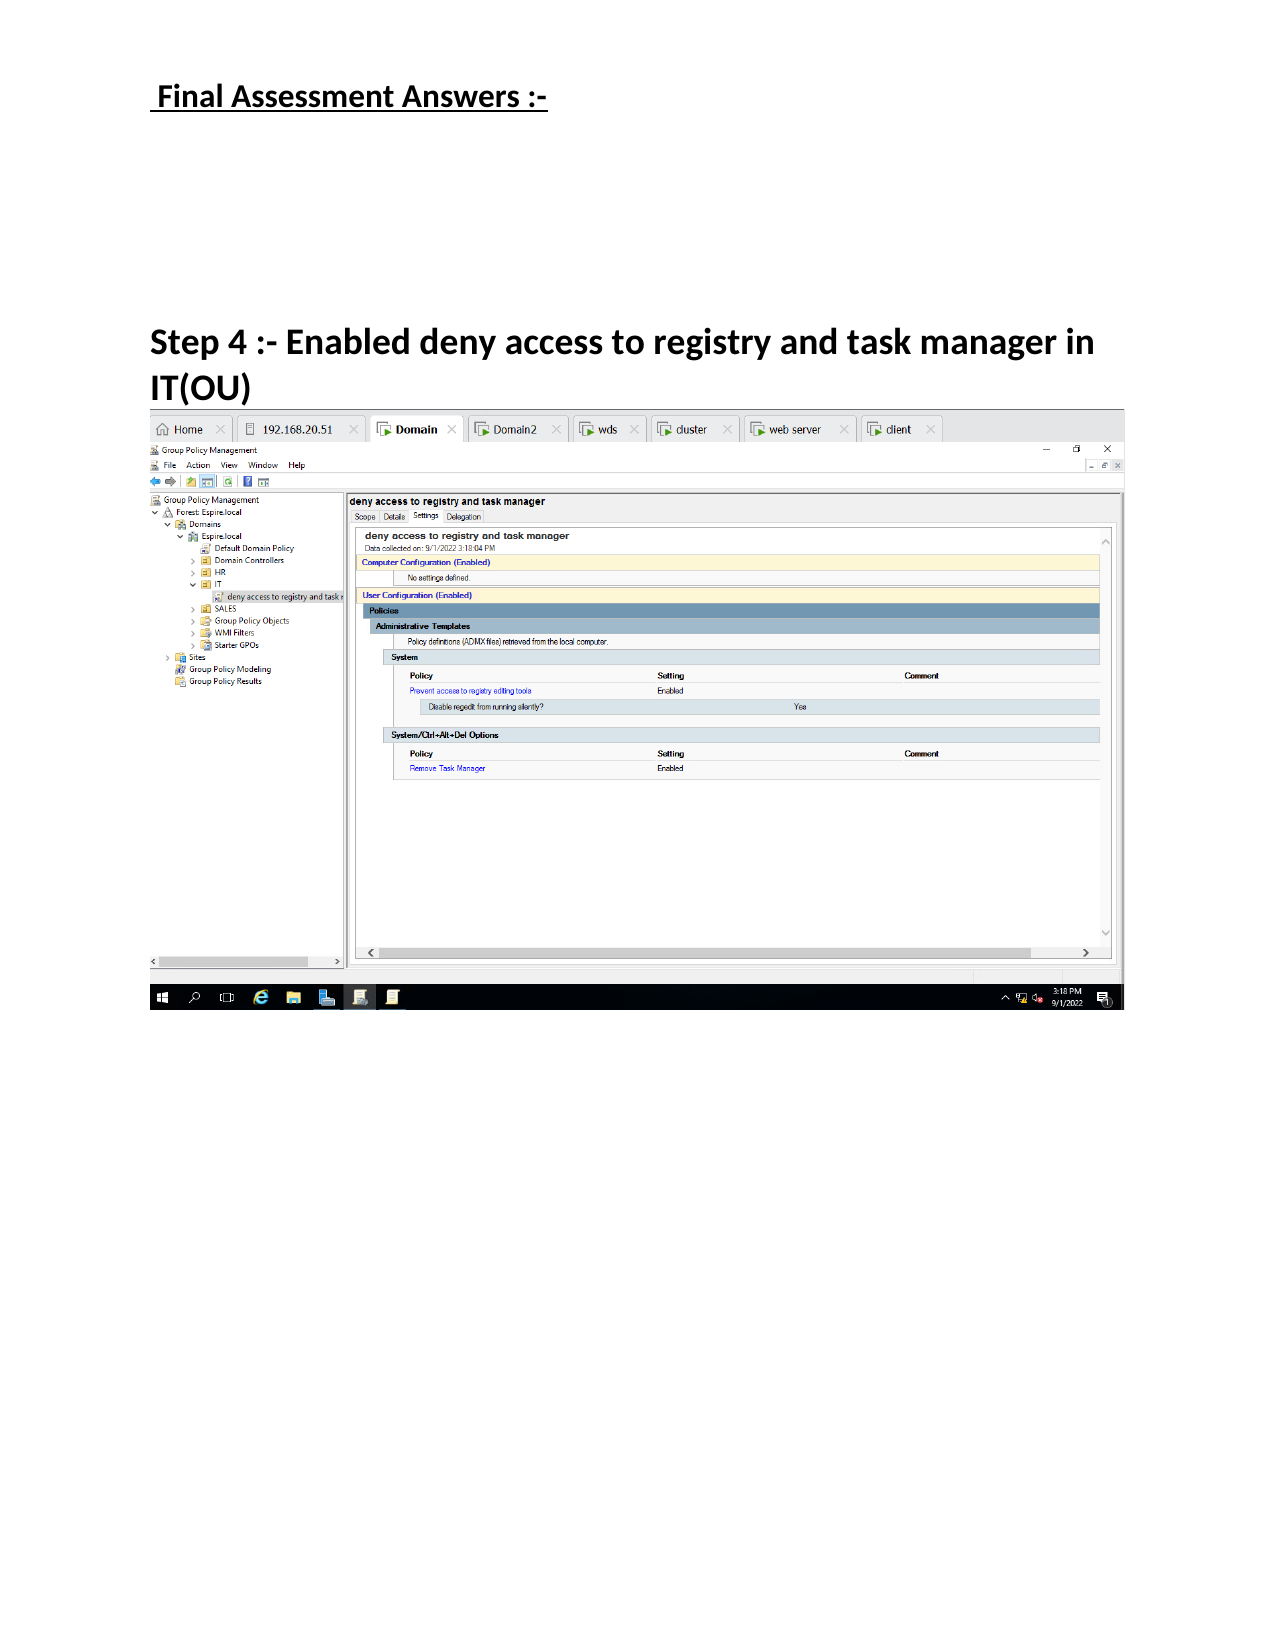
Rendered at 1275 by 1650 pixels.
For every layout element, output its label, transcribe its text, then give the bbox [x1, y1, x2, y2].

picture [150, 409, 1125, 1010]
text Step 4 :- Enabled deny access to registry and task manager in IT(OU) [150, 318, 1125, 409]
